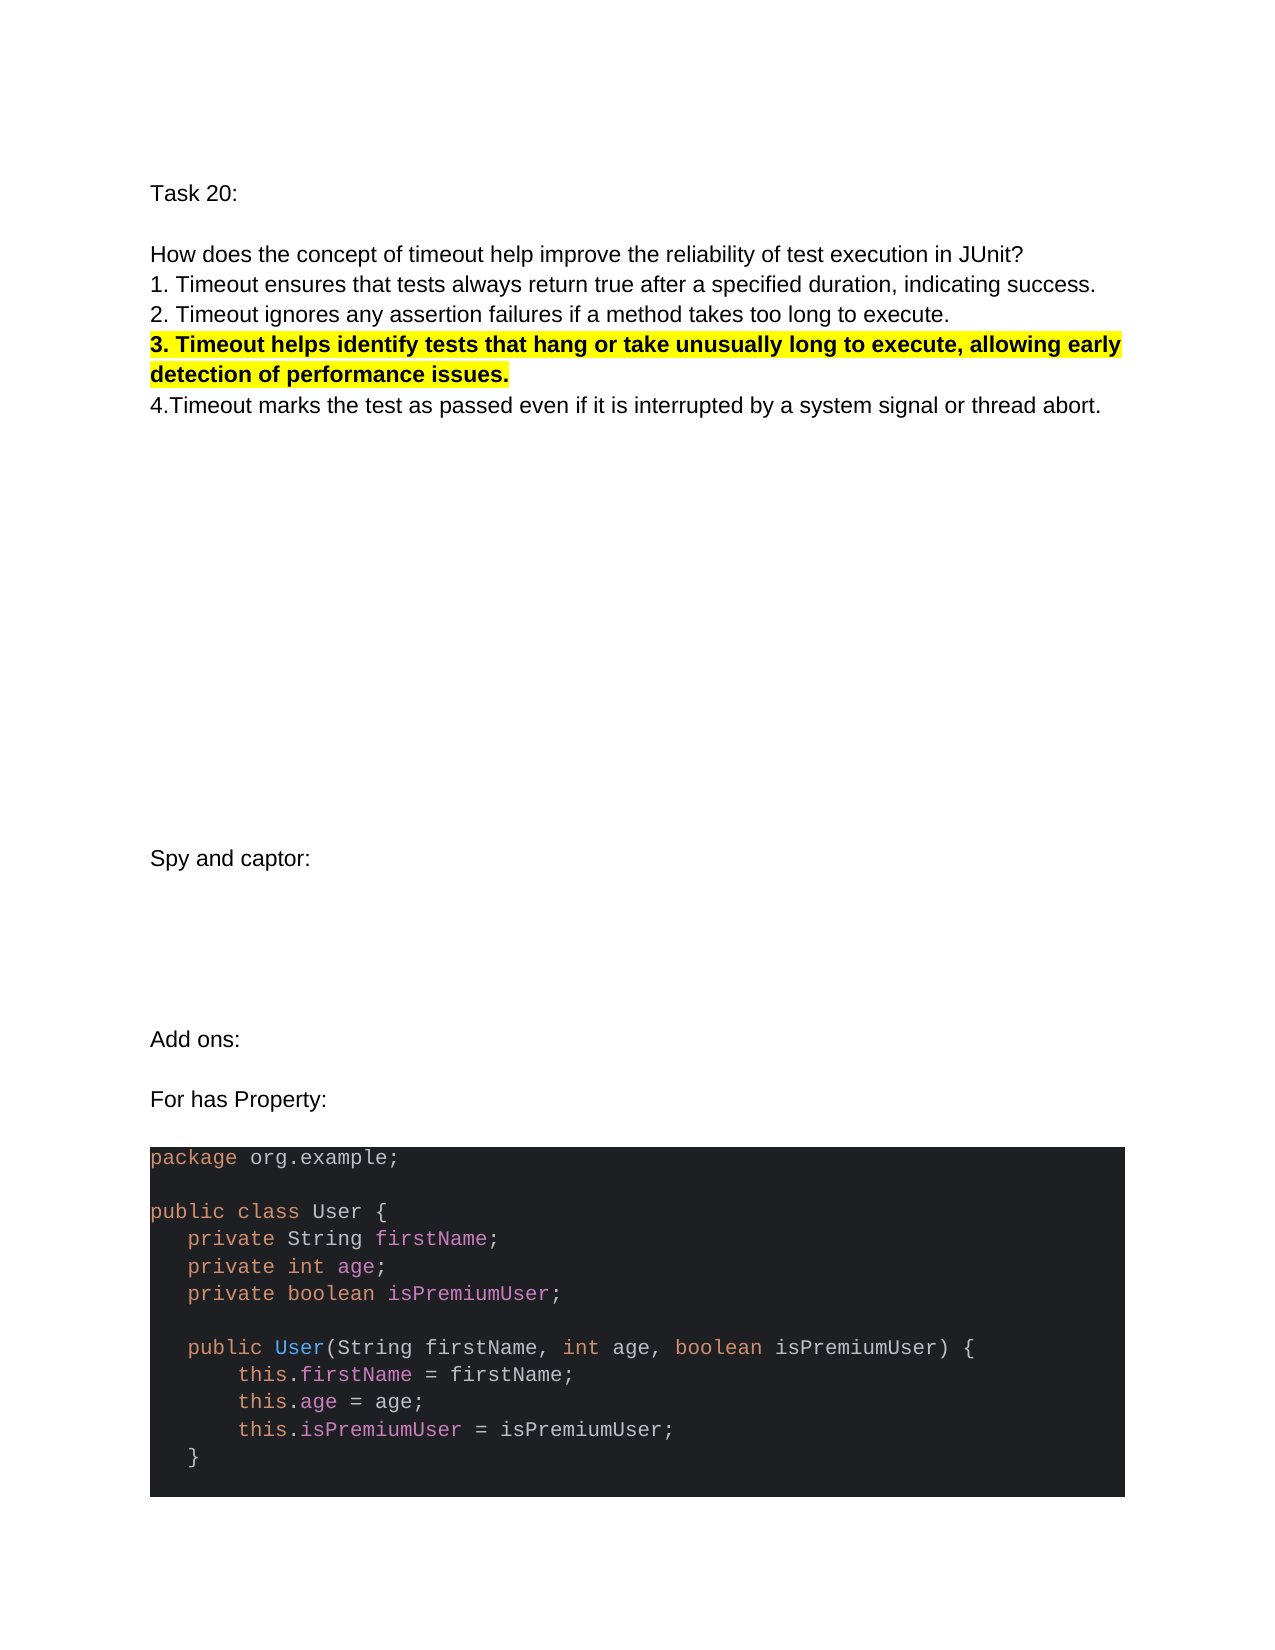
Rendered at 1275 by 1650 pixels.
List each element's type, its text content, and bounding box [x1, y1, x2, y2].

text this.age = age; [150, 1392, 1125, 1415]
text public class User { [150, 1201, 1125, 1225]
text 3. Timeout helps identify tests that hang or take unusually long to execute, allowing early detection of performance issues. [150, 331, 1125, 388]
text private String firstName; [150, 1228, 1125, 1252]
text For has Property: [150, 1086, 1125, 1113]
text this.firstName = firstName; [150, 1364, 1125, 1388]
text Task 20: [150, 180, 1125, 207]
text } [150, 1446, 1125, 1469]
text package org.example; [150, 1147, 1125, 1171]
text public User(String firstName, int age, boolean isPremiumUser) { [150, 1337, 1125, 1361]
text 1. Timeout ensures that tests always return true after a specified duration, indicating success. [150, 271, 1125, 297]
text this.isPremiumUser = isPremiumUser; [150, 1419, 1125, 1442]
text 4.Timeout marks the test as passed even if it is interrupted by a system signal or thread abort. [150, 392, 1125, 418]
text private boolean isPremiumUser; [150, 1283, 1125, 1306]
text Spy and captor: [150, 845, 1125, 871]
text 2. Timeout ignores any assertion failures if a method takes too long to execute. [150, 301, 1125, 327]
text Add ons: [150, 1026, 1125, 1052]
text private int age; [150, 1256, 1125, 1279]
text How does the concept of timeout help improve the reliability of test execution in JUnit? [150, 241, 1125, 267]
